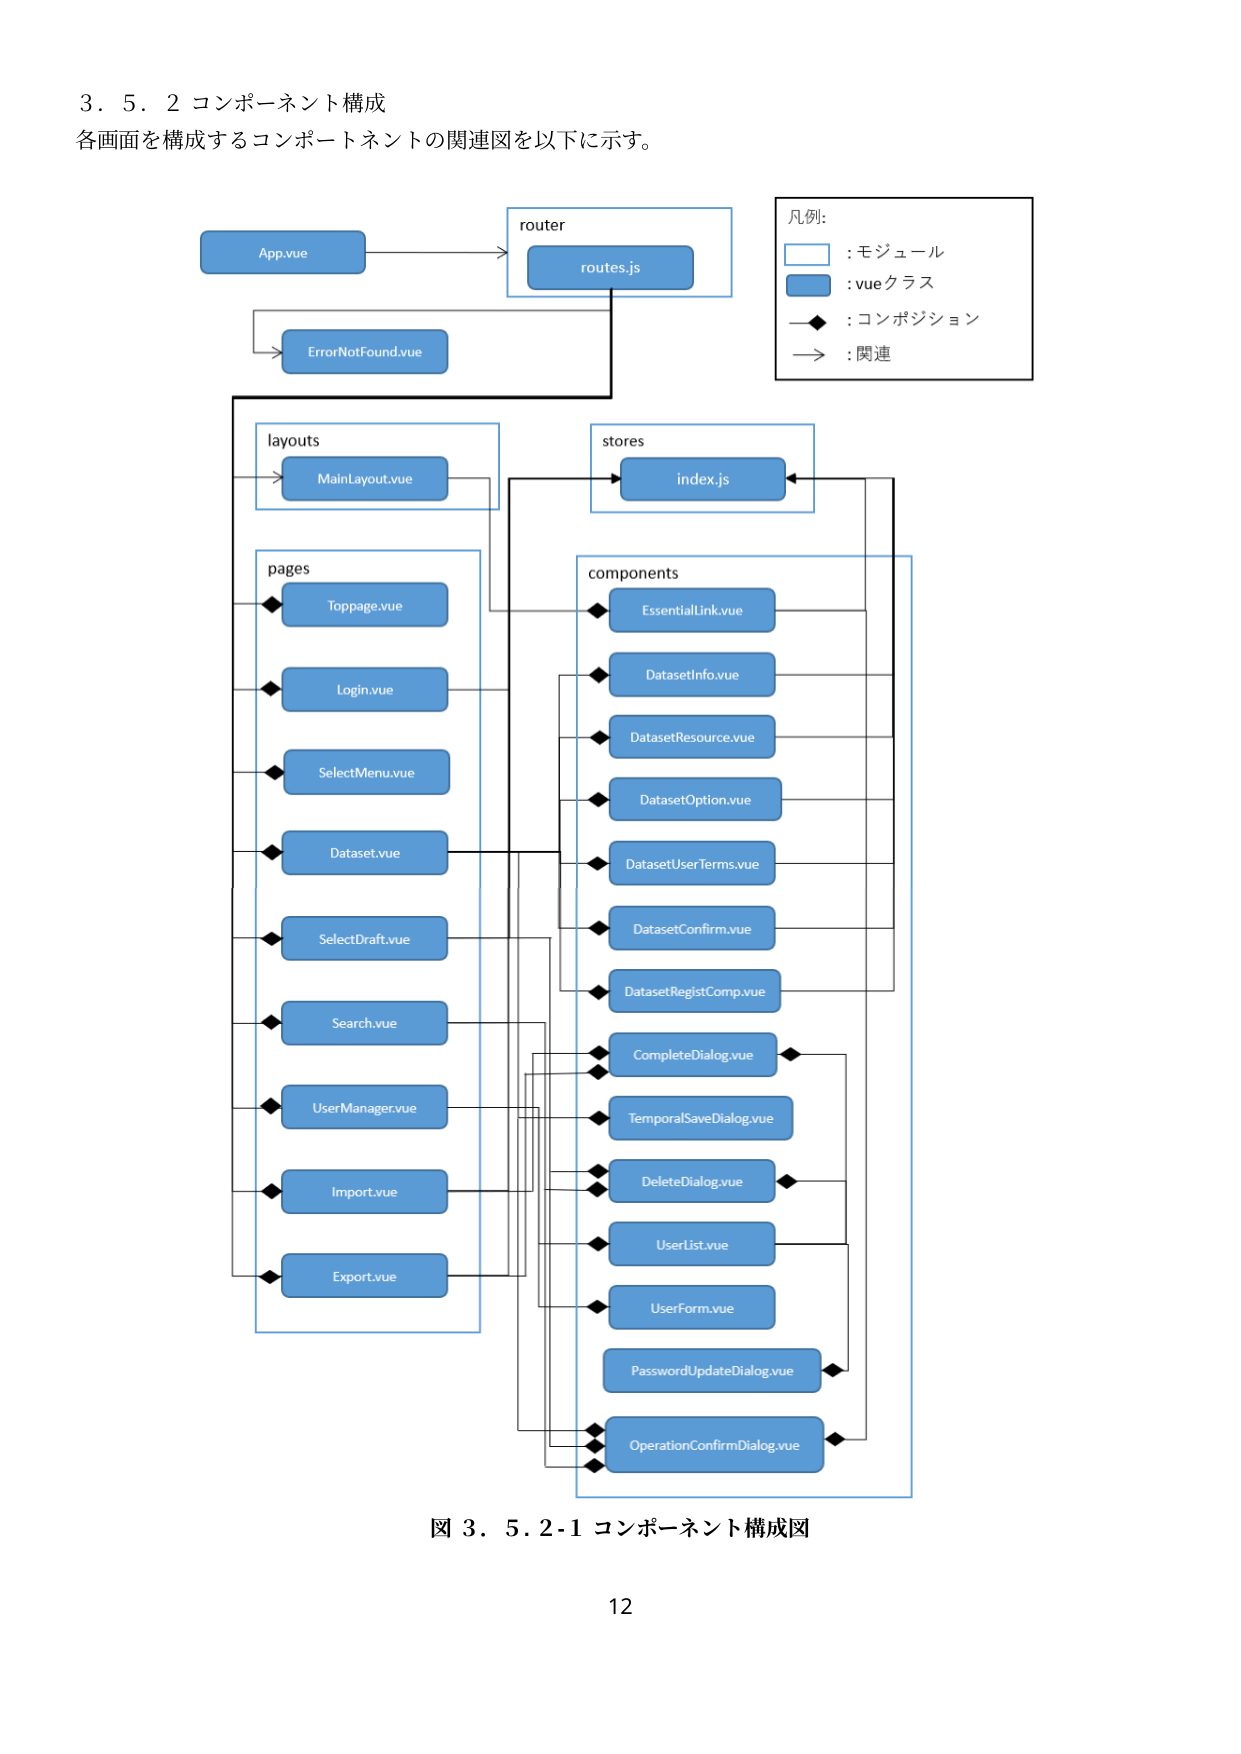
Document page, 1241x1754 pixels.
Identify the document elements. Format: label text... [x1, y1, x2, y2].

subtitle コンポーネント構成 [75, 83, 1165, 121]
text 各画面を構成するコンポートネントの関連図を以下に示す。 [75, 121, 1165, 158]
picture [199, 195, 1041, 1502]
text 図 ３．５. ２-１ コンポーネント構成図 [75, 1508, 1165, 1546]
